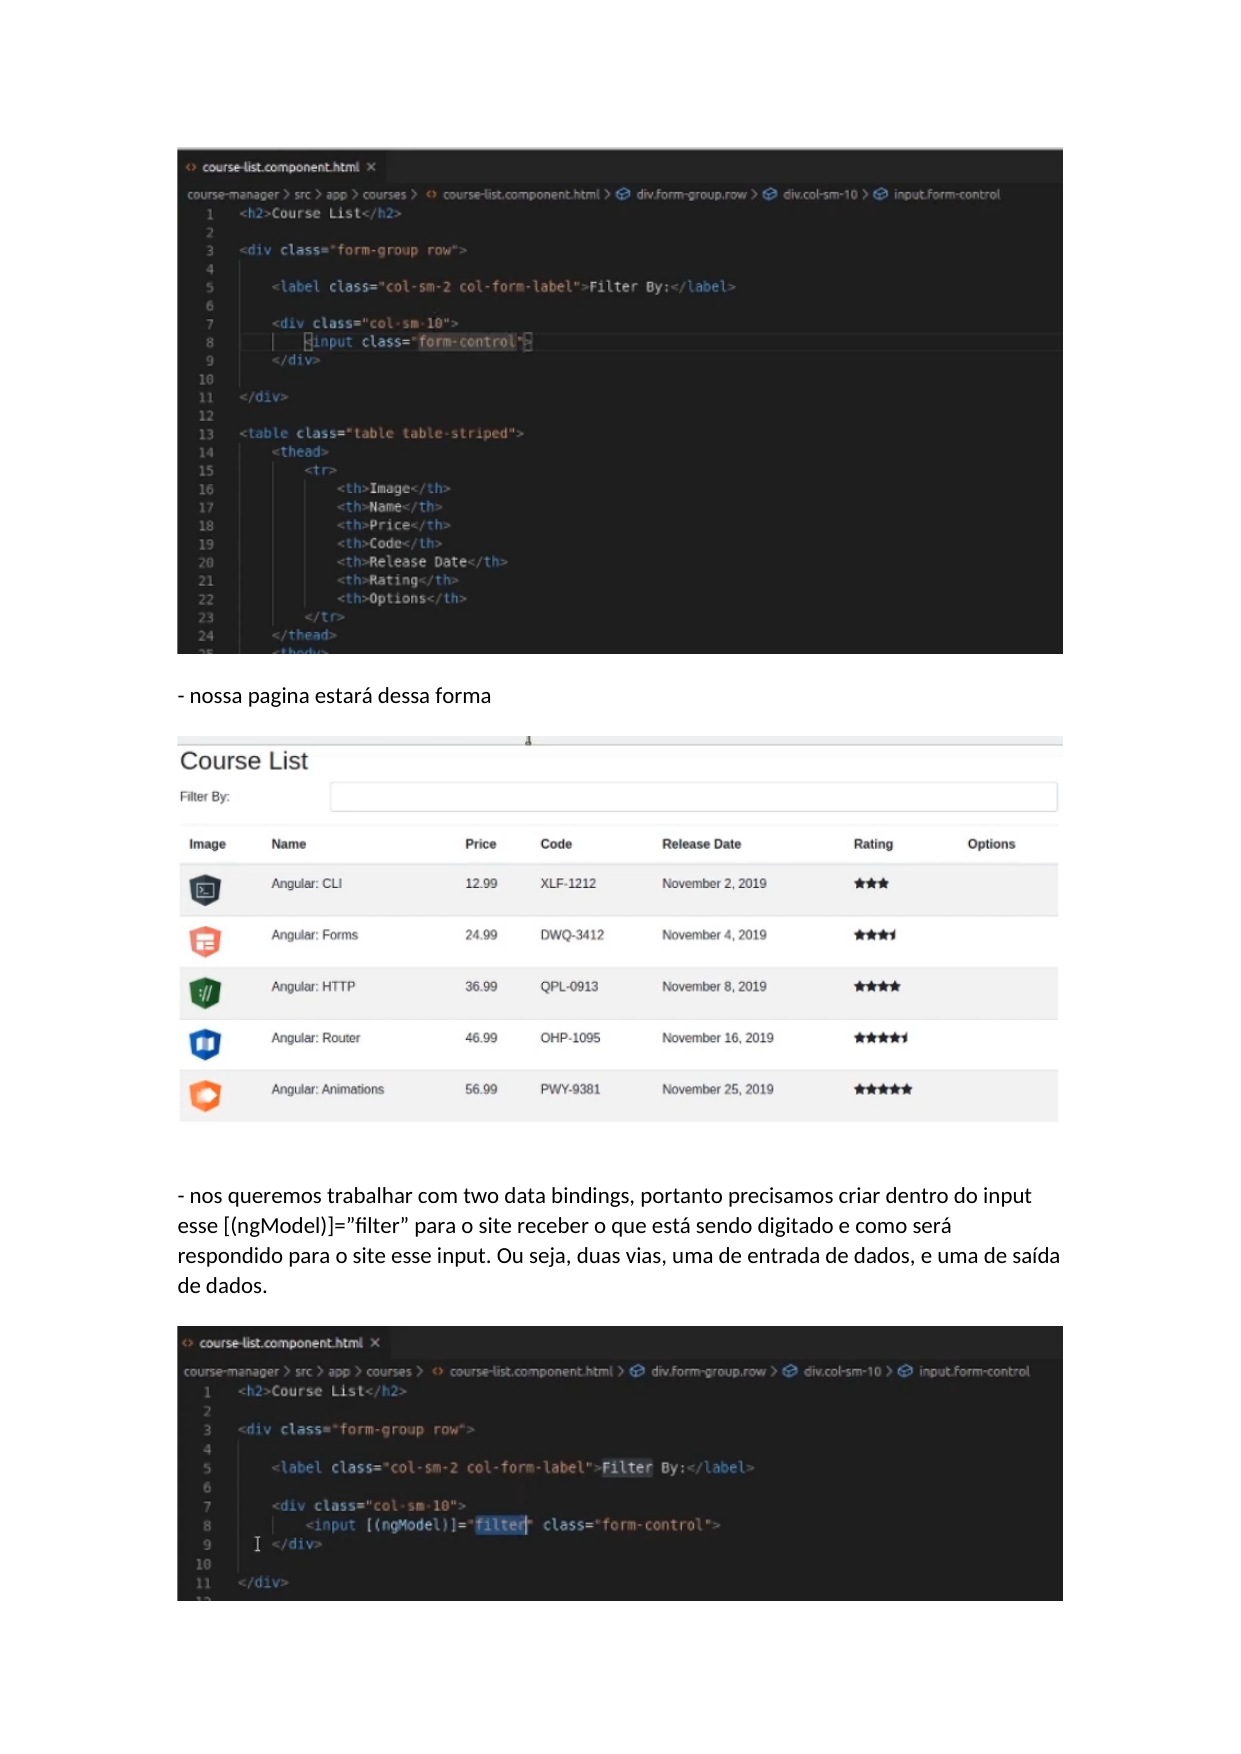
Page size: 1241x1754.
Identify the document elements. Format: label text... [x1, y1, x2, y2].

picture [177, 1326, 1063, 1601]
picture [177, 736, 1063, 1154]
text - nossa pagina estará dessa forma [177, 681, 1063, 709]
picture [177, 147, 1063, 654]
text - nos queremos trabalhar com two data bindings, portanto precisamos criar dentro do input esse [(ngModel)]=”filter” para o site receber o que está sendo digitado e como será respondido para o site esse input. Ou seja, duas vias, uma de entrada de dados, e uma de saída de dados. [177, 1181, 1063, 1299]
